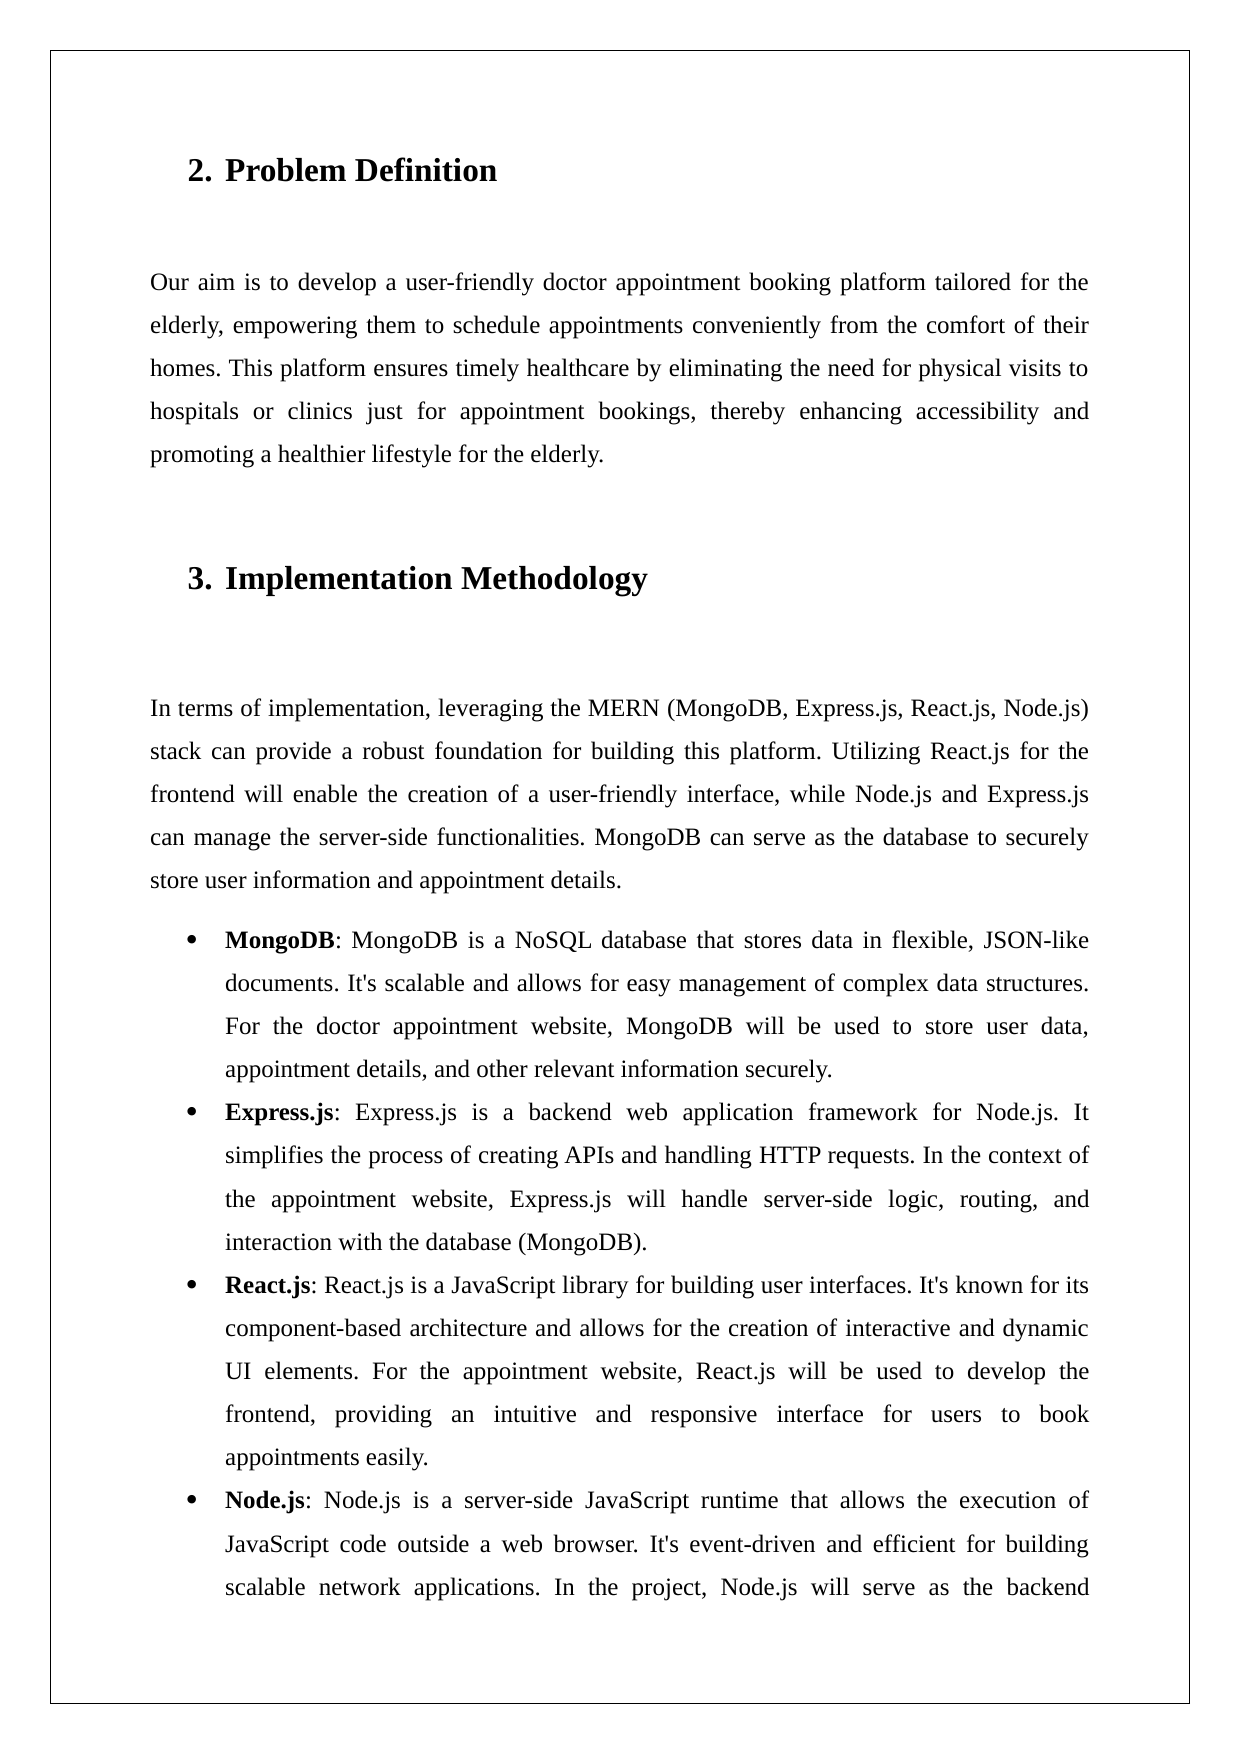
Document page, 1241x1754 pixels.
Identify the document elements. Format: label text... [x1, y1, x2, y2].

text Our aim is to develop a user-friendly doctor appointment booking platform tailored for the elderly, empowering them to schedule appointments conveniently from the comfort of their homes. This platform ensures timely healthcare by eliminating the need for physical visits to hospitals or clinics just for appointment bookings, thereby enhancing accessibility and promoting a healthier lifestyle for the elderly. [150, 224, 1090, 468]
text In terms of implementation, leveraging the MERN (MongoDB, Express.js, React.js, Node.js) stack can provide a robust foundation for building this platform. Utilizing React.js for the frontend will enable the creation of a user-friendly interface, while Node.js and Express.js can manage the server-side functionalities. MongoDB can serve as the database to securely store user information and appointment details. [150, 693, 1090, 894]
list MongoDB: MongoDB is a NoSQL database that stores data in flexible, JSON-like documents. It's scalable and allows for easy management of complex data structures. For the doctor appointment website, MongoDB will be used to store user data, appointment details, and other relevant information securely. [187, 925, 1090, 1083]
list Problem Definition [187, 150, 1090, 188]
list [187, 1486, 1090, 1601]
list Implementation Methodology [187, 559, 1090, 597]
list React.js: React.js is a JavaScript library for building user interfaces. It's known for its component-based architecture and allows for the creation of interactive and dynamic UI elements. For the appointment website, React.js will be used to develop the frontend, providing an intuitive and responsive interface for users to book appointments easily. [187, 1270, 1090, 1471]
list Express.js: Express.js is a backend web application framework for Node.js. It simplifies the process of creating APIs and handling HTTP requests. In the context of the appointment website, Express.js will handle server-side logic, routing, and interaction with the database (MongoDB). [187, 1097, 1090, 1256]
